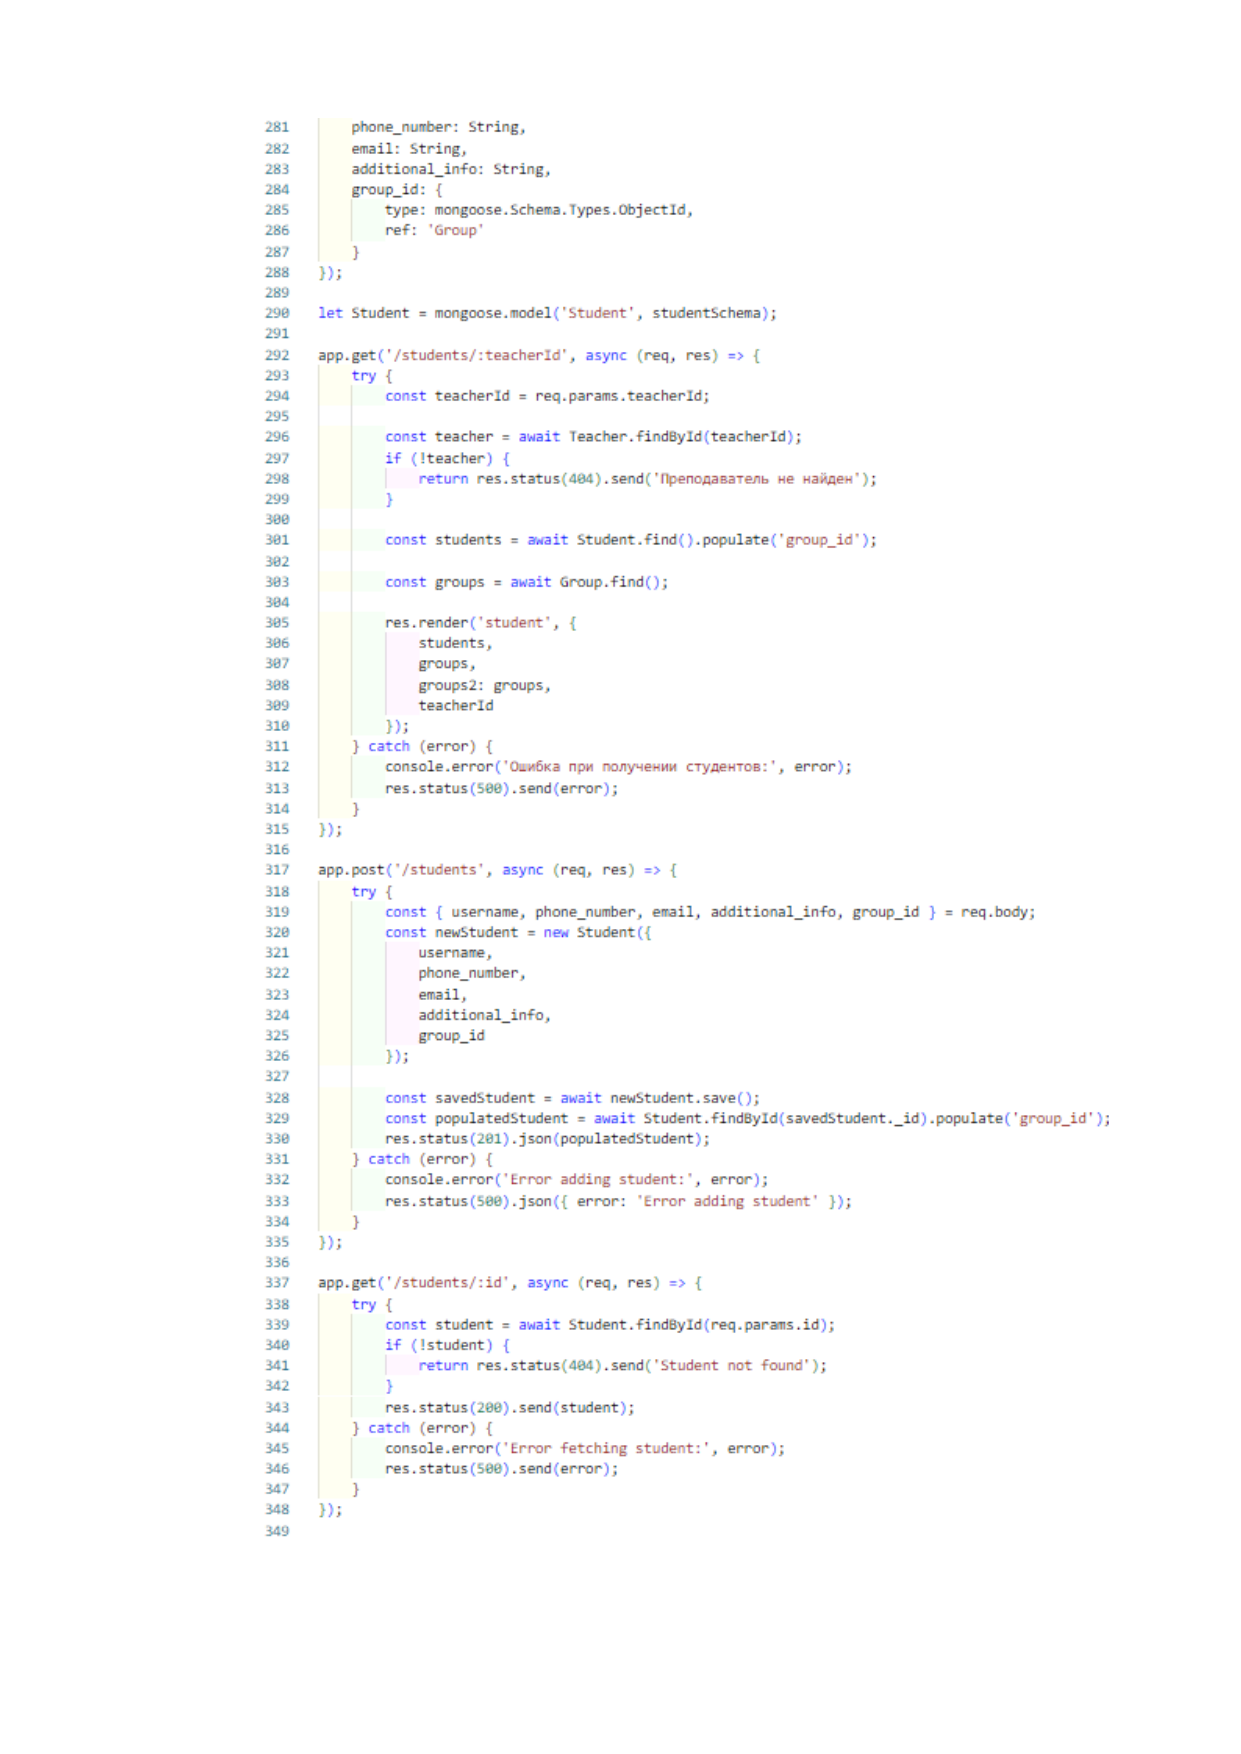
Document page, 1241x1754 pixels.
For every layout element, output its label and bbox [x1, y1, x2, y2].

picture [251, 118, 1109, 1541]
